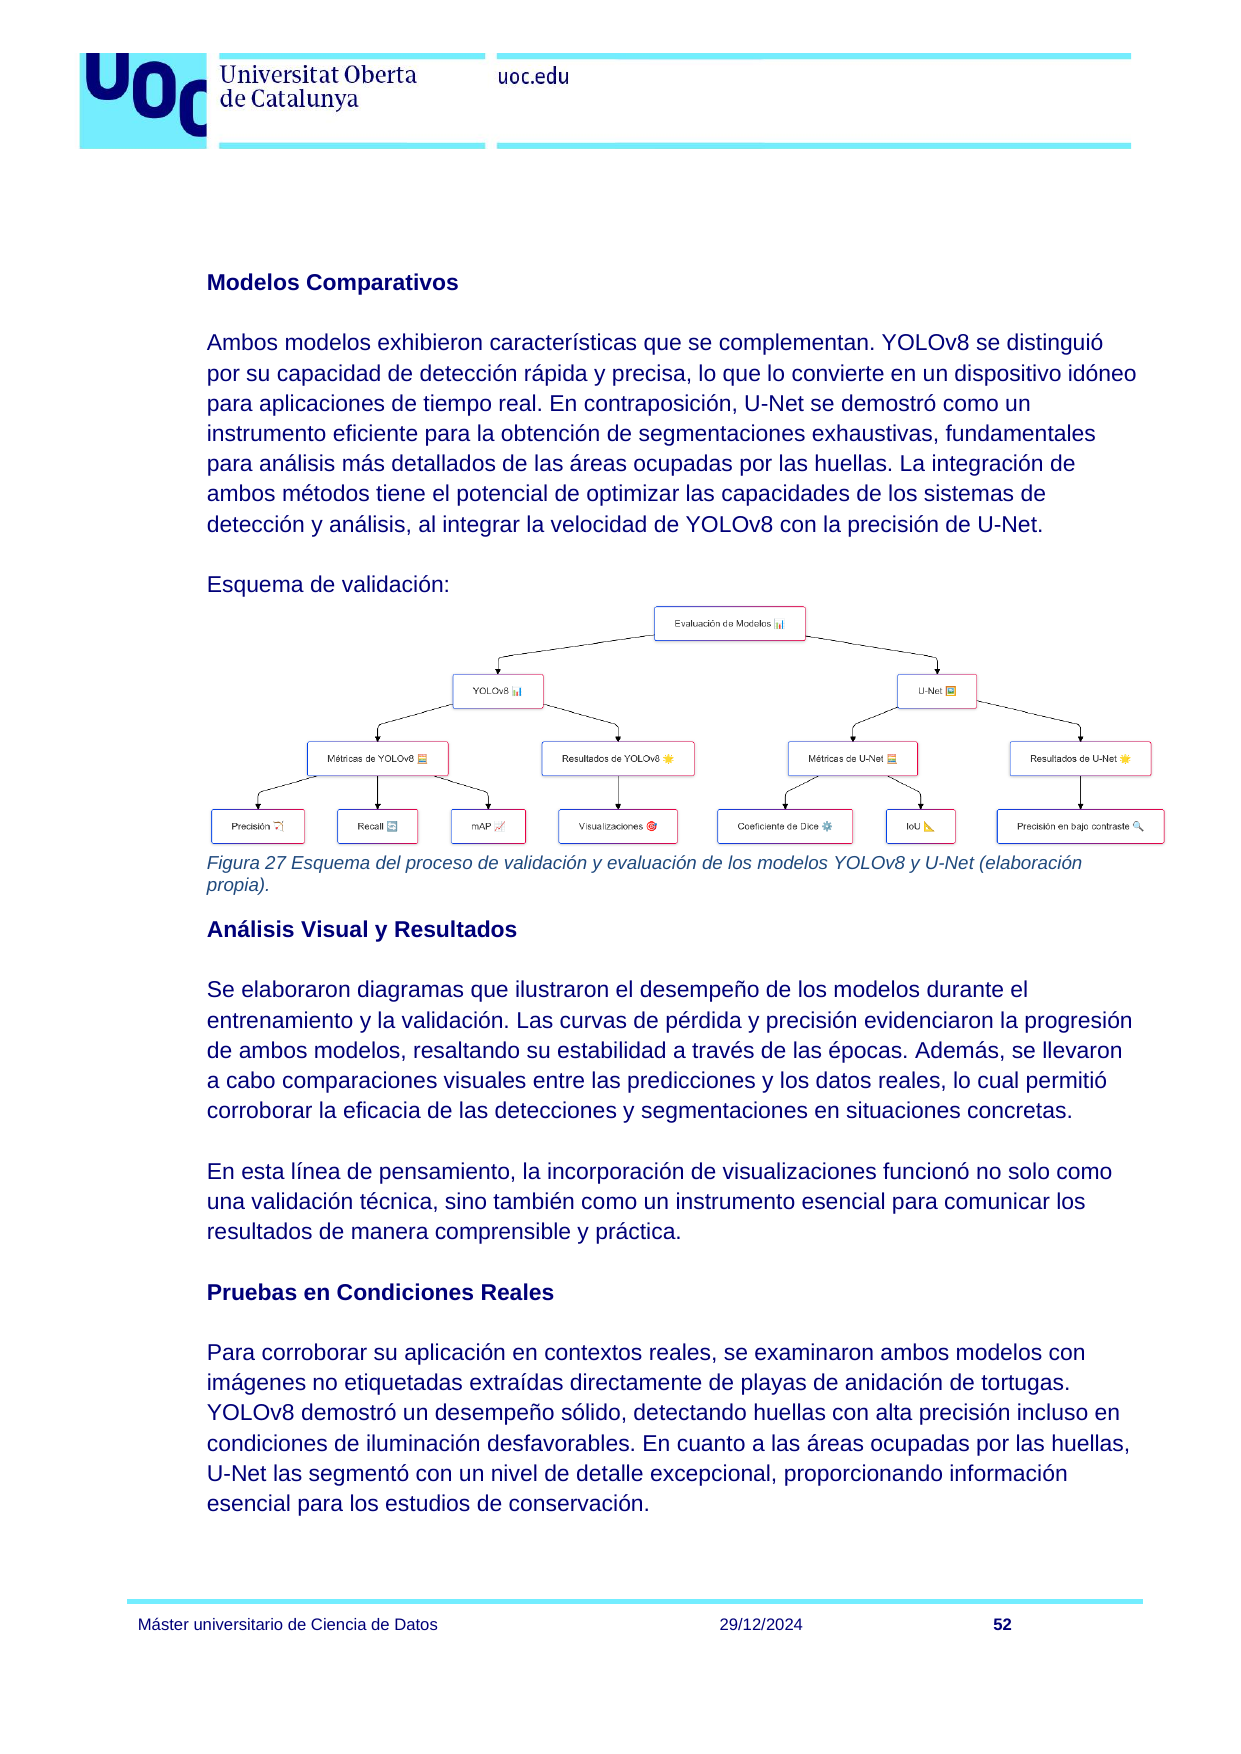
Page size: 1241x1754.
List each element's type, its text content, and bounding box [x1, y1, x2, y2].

picture [74, 53, 1132, 149]
text Para corroborar su aplicación en contextos reales, se examinaron ambos modelos con imágenes no etiquetadas extraídas directamente de playas de anidación de tortugas. YOLOv8 demostró un desempeño sólido, detectando huellas con alta precisión incluso en condiciones de iluminación desfavorables. En cuanto a las áreas ocupadas por las huellas, U-Net las segmentó con un nivel de detalle excepcional, proporcionando información esencial para los estudios de conservación. [207, 1339, 1137, 1516]
text En esta línea de pensamiento, la incorporación de visualizaciones funcionó no solo como una validación técnica, sino también como un instrumento esencial para comunicar los resultados de manera comprensible y práctica. [207, 1158, 1137, 1244]
text Análisis Visual y Resultados [207, 916, 1137, 942]
text Se elaboraron diagramas que ilustraron el desempeño de los modelos durante el entrenamiento y la validación. Las curvas de pérdida y precisión evidenciaron la progresión de ambos modelos, resaltando su estabilidad a través de las épocas. Además, se llevaron a cabo comparaciones visuales entre las predicciones y los datos reales, lo cual permitió corroborar la eficacia de las detecciones y segmentaciones en situaciones concretas. [207, 976, 1137, 1124]
text Modelos Comparativos [207, 269, 1137, 295]
text Esquema de validación: [207, 571, 1137, 597]
text Pruebas en Condiciones Reales [207, 1278, 1137, 1305]
text Ambos modelos exhibieron características que se complementan. YOLOv8 se distinguió por su capacidad de detección rápida y precisa, lo que lo convierte en un dispositivo idóneo para aplicaciones de tiempo real. En contraposición, U-Net se demostró como un instrumento eficiente para la obtención de segmentaciones exhaustivas, fundamentales para análisis más detallados de las áreas ocupadas por las huellas. La integración de ambos métodos tiene el potencial de optimizar las capacidades de los sistemas de detección y análisis, al integrar la velocidad de YOLOv8 con la precisión de U-Net. [207, 329, 1137, 537]
picture [206, 601, 1171, 849]
